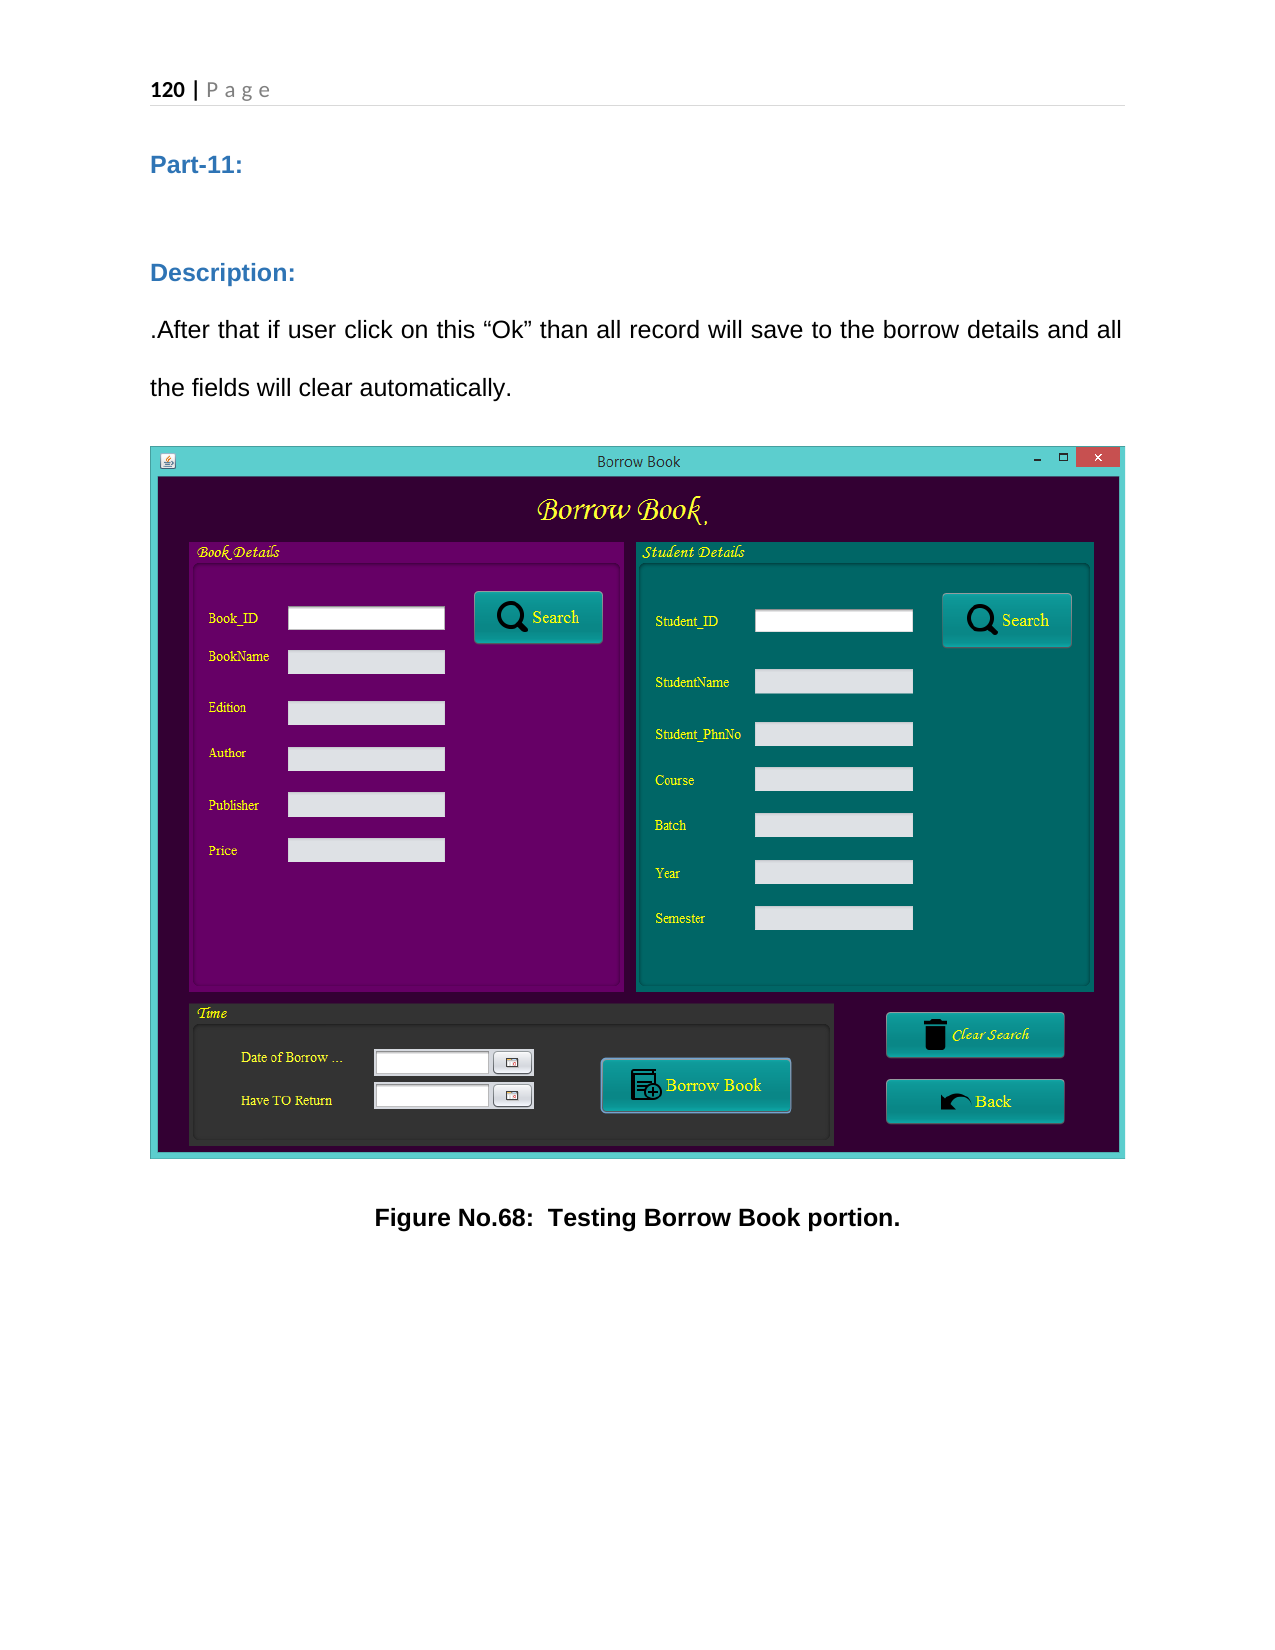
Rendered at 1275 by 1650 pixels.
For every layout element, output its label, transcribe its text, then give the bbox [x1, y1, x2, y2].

subtitle Part-11: [150, 150, 1125, 179]
text Figure No.68: Testing Borrow Book portion. [150, 1203, 1125, 1232]
text .After that if user click on this “Ok” than all record will save to the borrow details and all the fields will clear automatically. [150, 315, 1125, 401]
subtitle Description: [150, 257, 1125, 286]
picture [150, 446, 1125, 1159]
